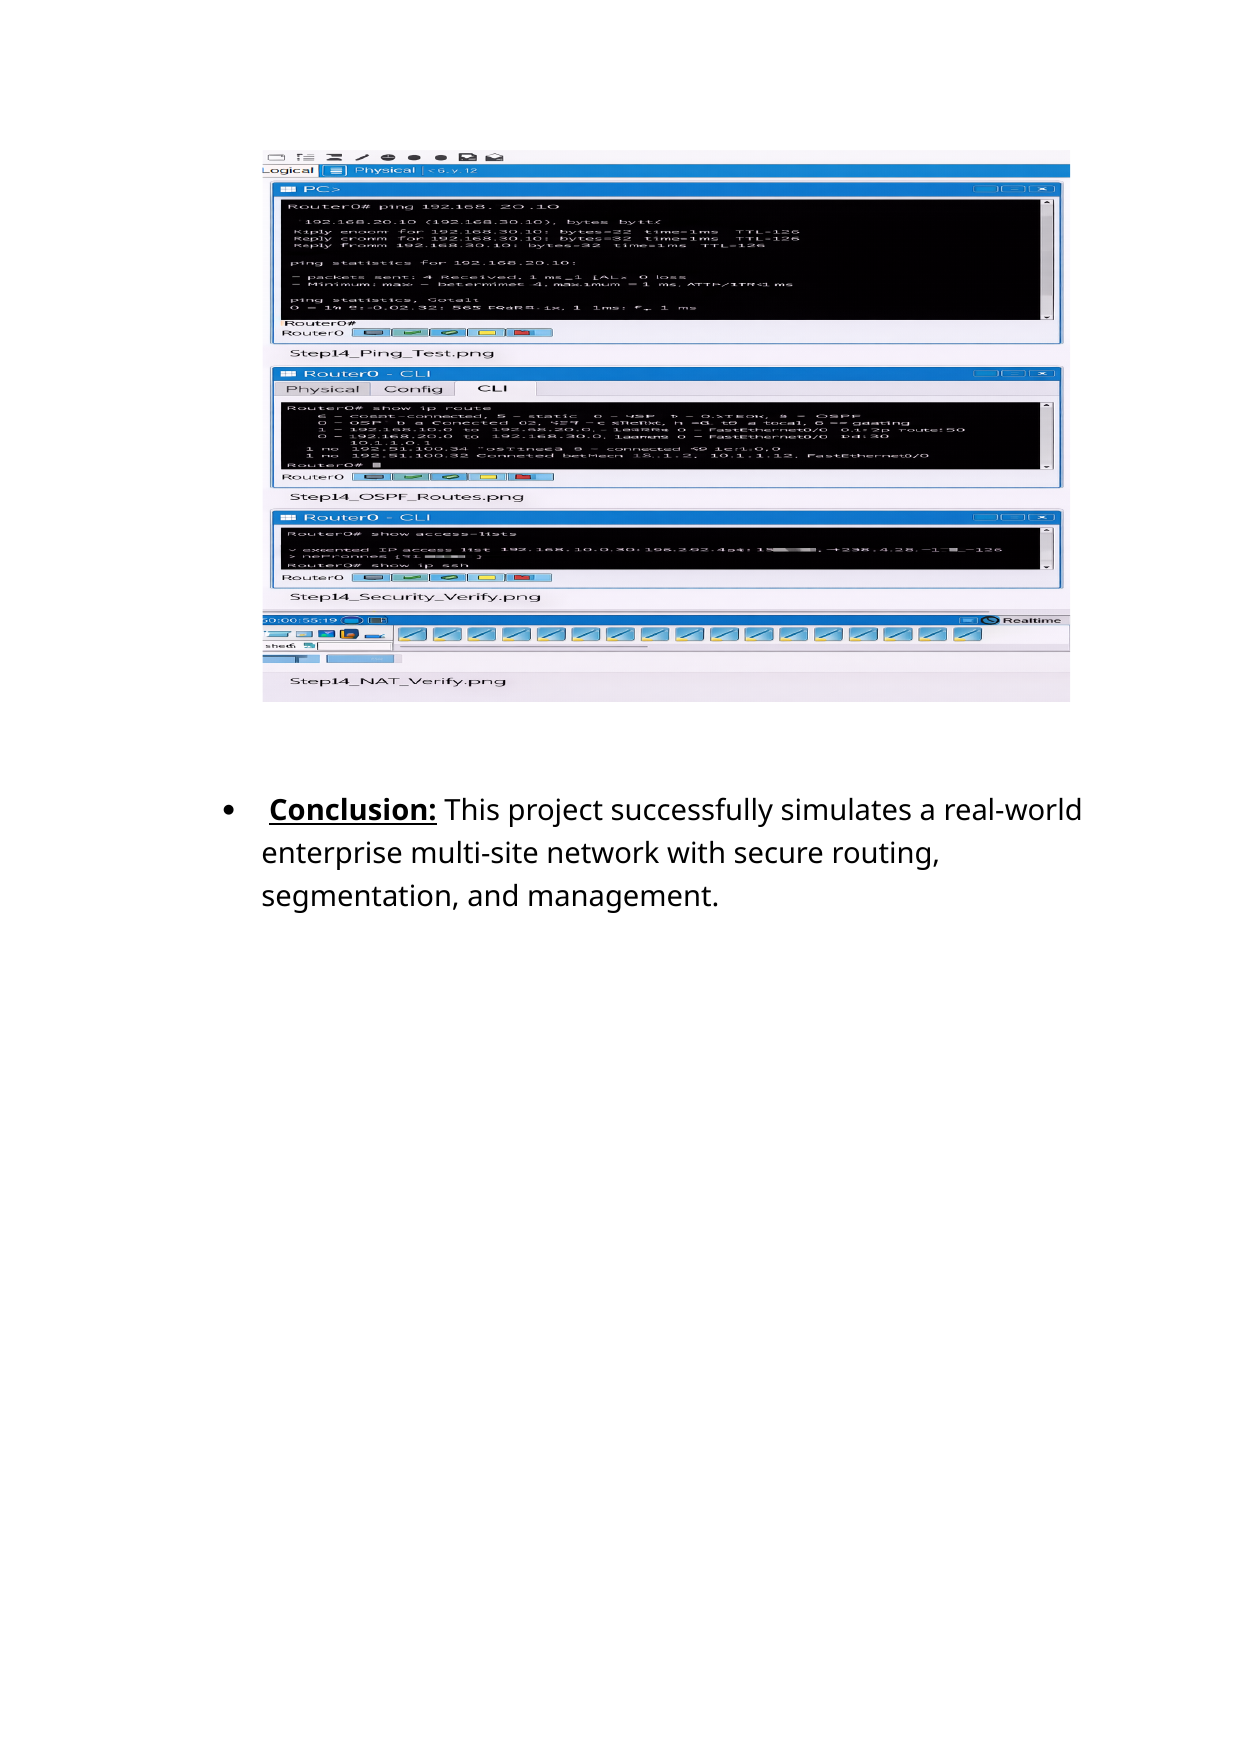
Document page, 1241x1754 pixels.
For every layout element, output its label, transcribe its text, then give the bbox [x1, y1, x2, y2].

picture [262, 150, 1071, 702]
list Conclusion: This project successfully simulates a real-world enterprise multi-site network with secure routing, segmentation, and management. [224, 789, 1090, 915]
